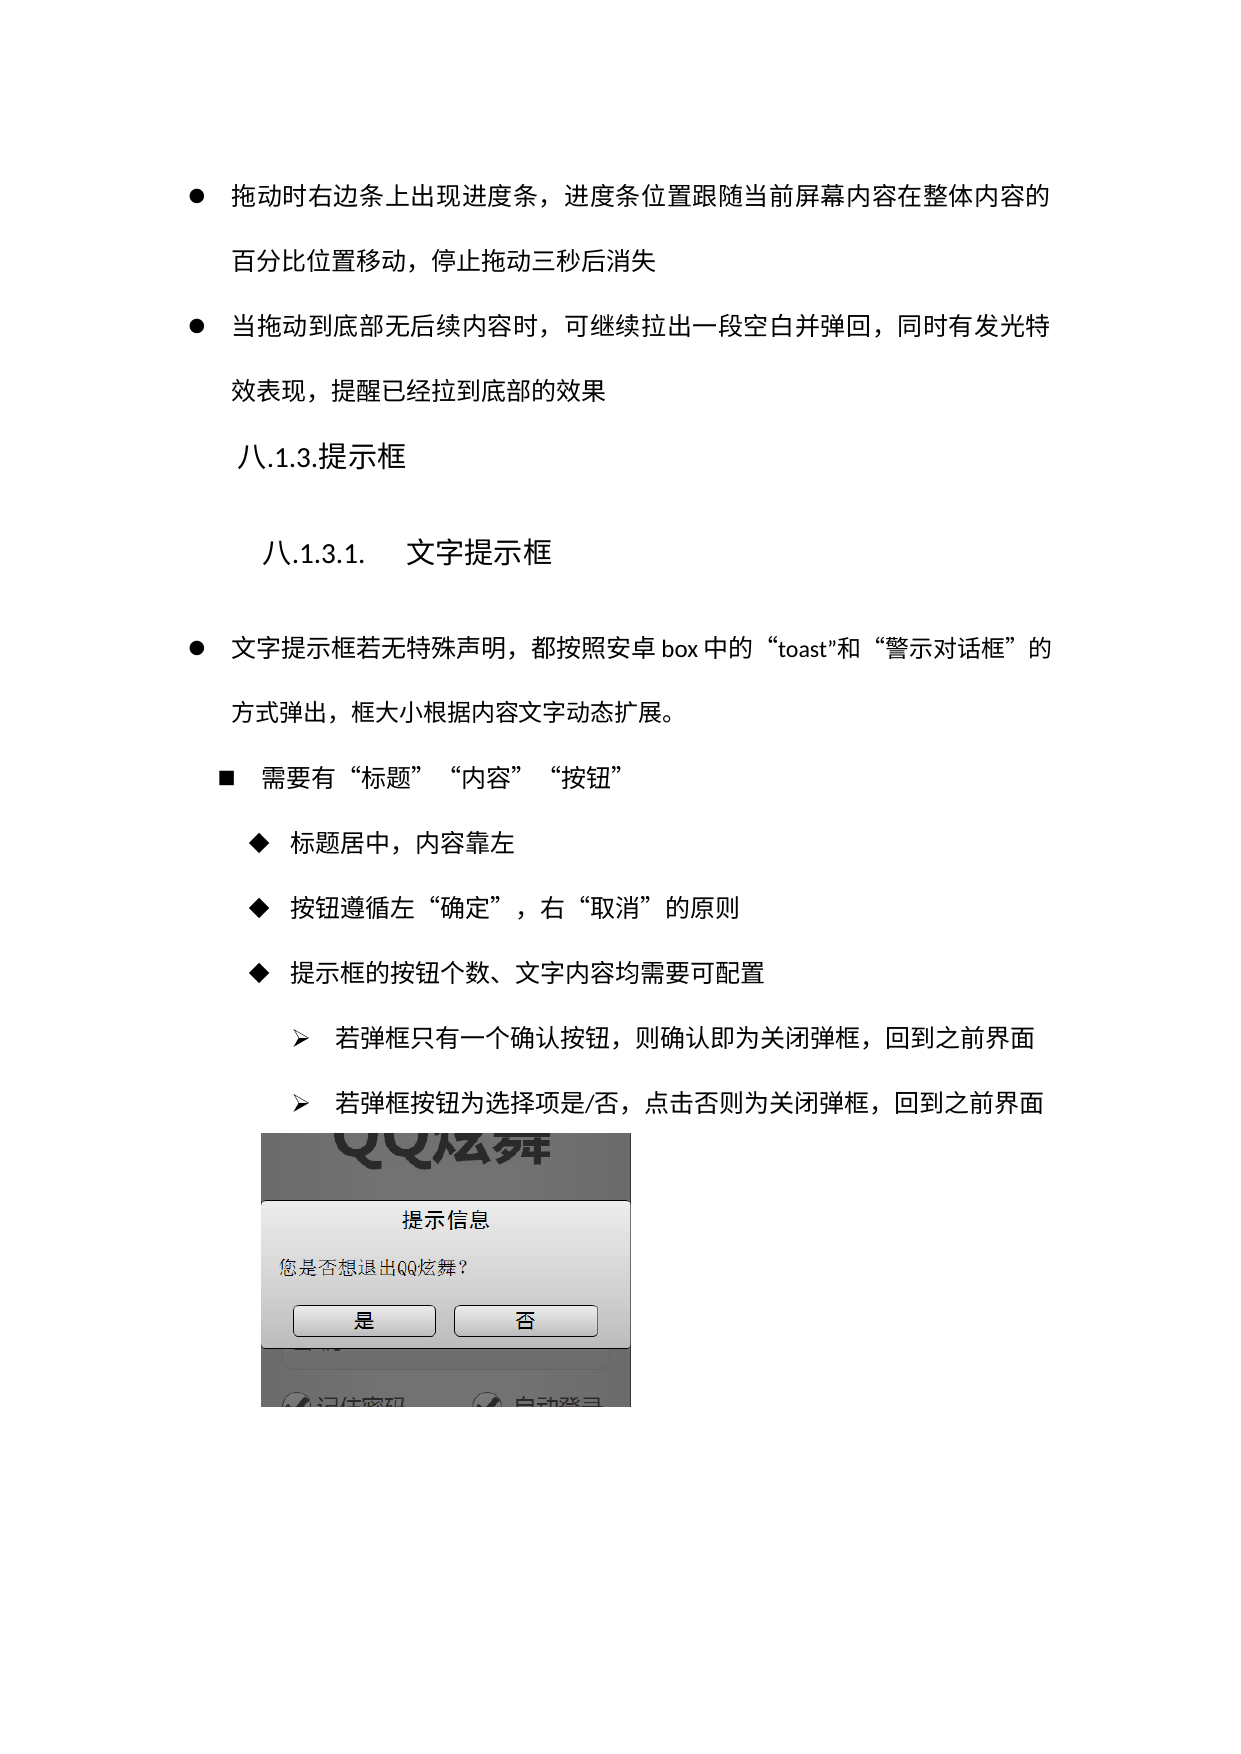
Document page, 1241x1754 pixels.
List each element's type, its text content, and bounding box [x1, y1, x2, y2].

text 文字提示框 [262, 518, 1053, 583]
list 需要有“标题”“内容”“按钮” [217, 744, 1053, 809]
list 若弹框按钮为选择项是/否，点击否则为关闭弹框，回到之前界面 [291, 1069, 1053, 1134]
picture [261, 1133, 631, 1407]
list 文字提示框若无特殊声明，都按照安卓box中的“toast”和“警示对话框”的方式弹出，框大小根据内容文字动态扩展。 [187, 614, 1053, 744]
list 标题居中，内容靠左 [247, 809, 1053, 874]
list 若弹框只有一个确认按钮，则确认即为关闭弹框，回到之前界面 [291, 1004, 1053, 1069]
list 当拖动到底部无后续内容时，可继续拉出一段空白并弹回，同时有发光特效表现，提醒已经拉到底部的效果 [187, 292, 1053, 422]
list 拖动时右边条上出现进度条，进度条位置跟随当前屏幕内容在整体内容的百分比位置移动，停止拖动三秒后消失 [187, 162, 1053, 292]
list 提示框的按钮个数、文字内容均需要可配置 [247, 939, 1053, 1004]
list 按钮遵循左“确定”，右“取消”的原则 [247, 874, 1053, 939]
text 提示框 [237, 422, 1053, 487]
